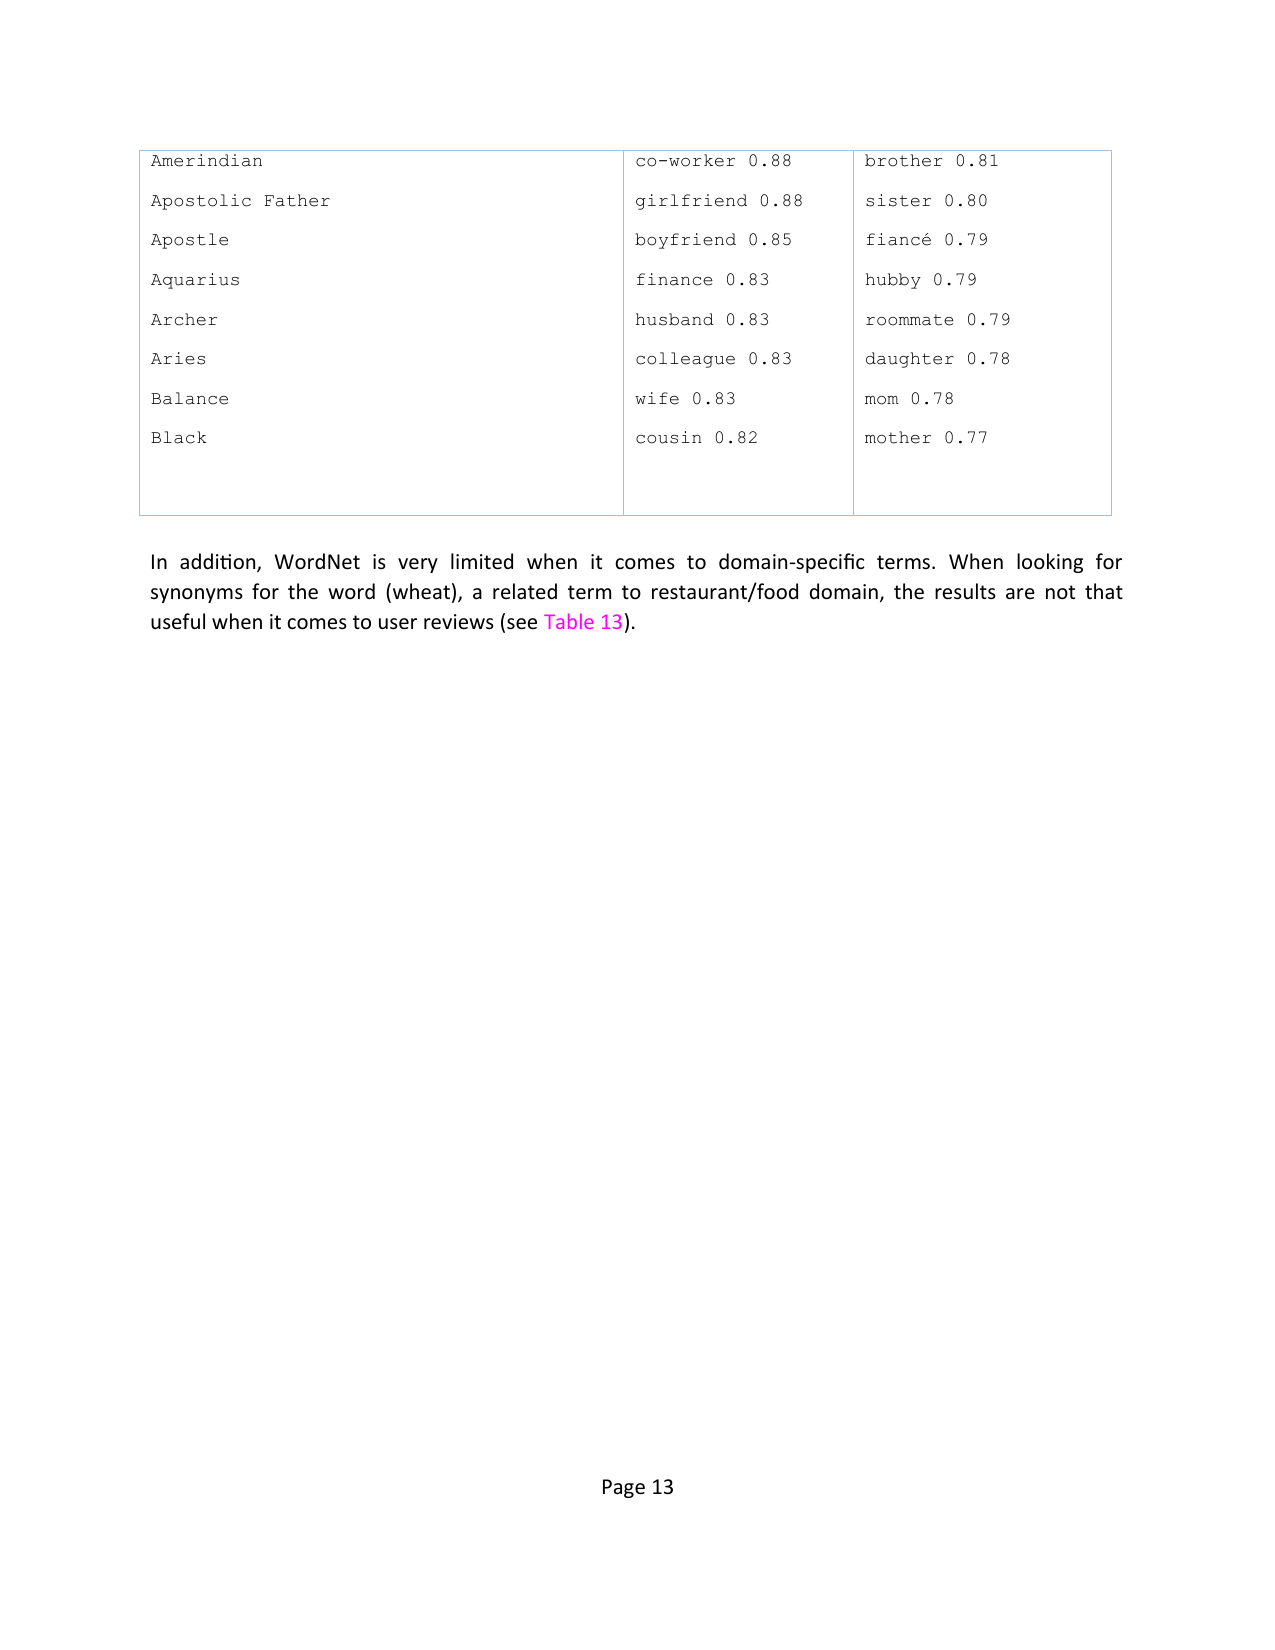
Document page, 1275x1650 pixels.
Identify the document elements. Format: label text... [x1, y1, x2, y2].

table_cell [854, 151, 1111, 514]
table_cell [140, 151, 623, 514]
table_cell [624, 151, 853, 514]
text In addition, WordNet is very limited when it comes to domain-specific terms. When looking for synonyms for the word (wheat), a related term to restaurant/food domain, the results are not that useful when it comes to user reviews (see Table 13). [150, 547, 1125, 635]
